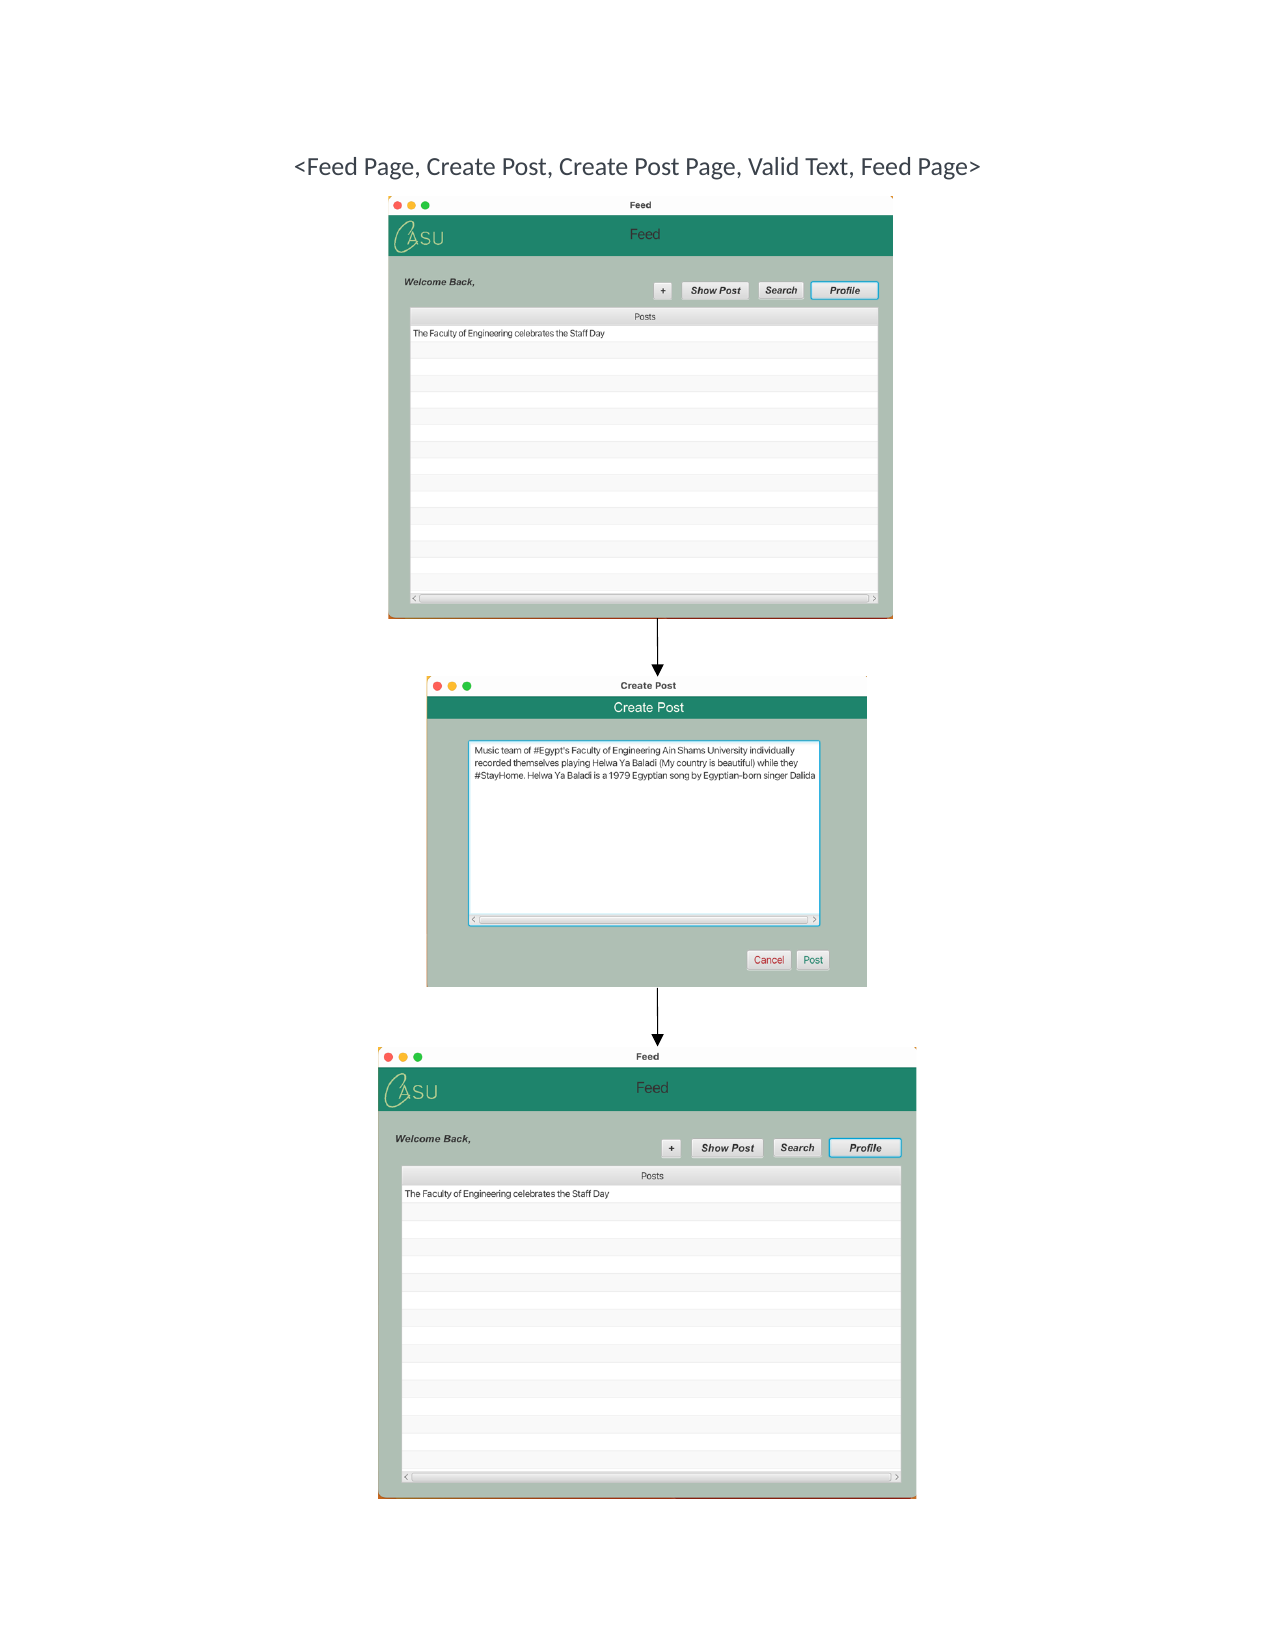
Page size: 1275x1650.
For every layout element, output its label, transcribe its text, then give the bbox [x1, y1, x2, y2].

picture [386, 196, 893, 617]
text <Feed Page, Create Post, Create Post Page, Valid Text, Feed Page> [150, 150, 1125, 182]
picture [425, 676, 867, 985]
picture [376, 1047, 916, 1497]
